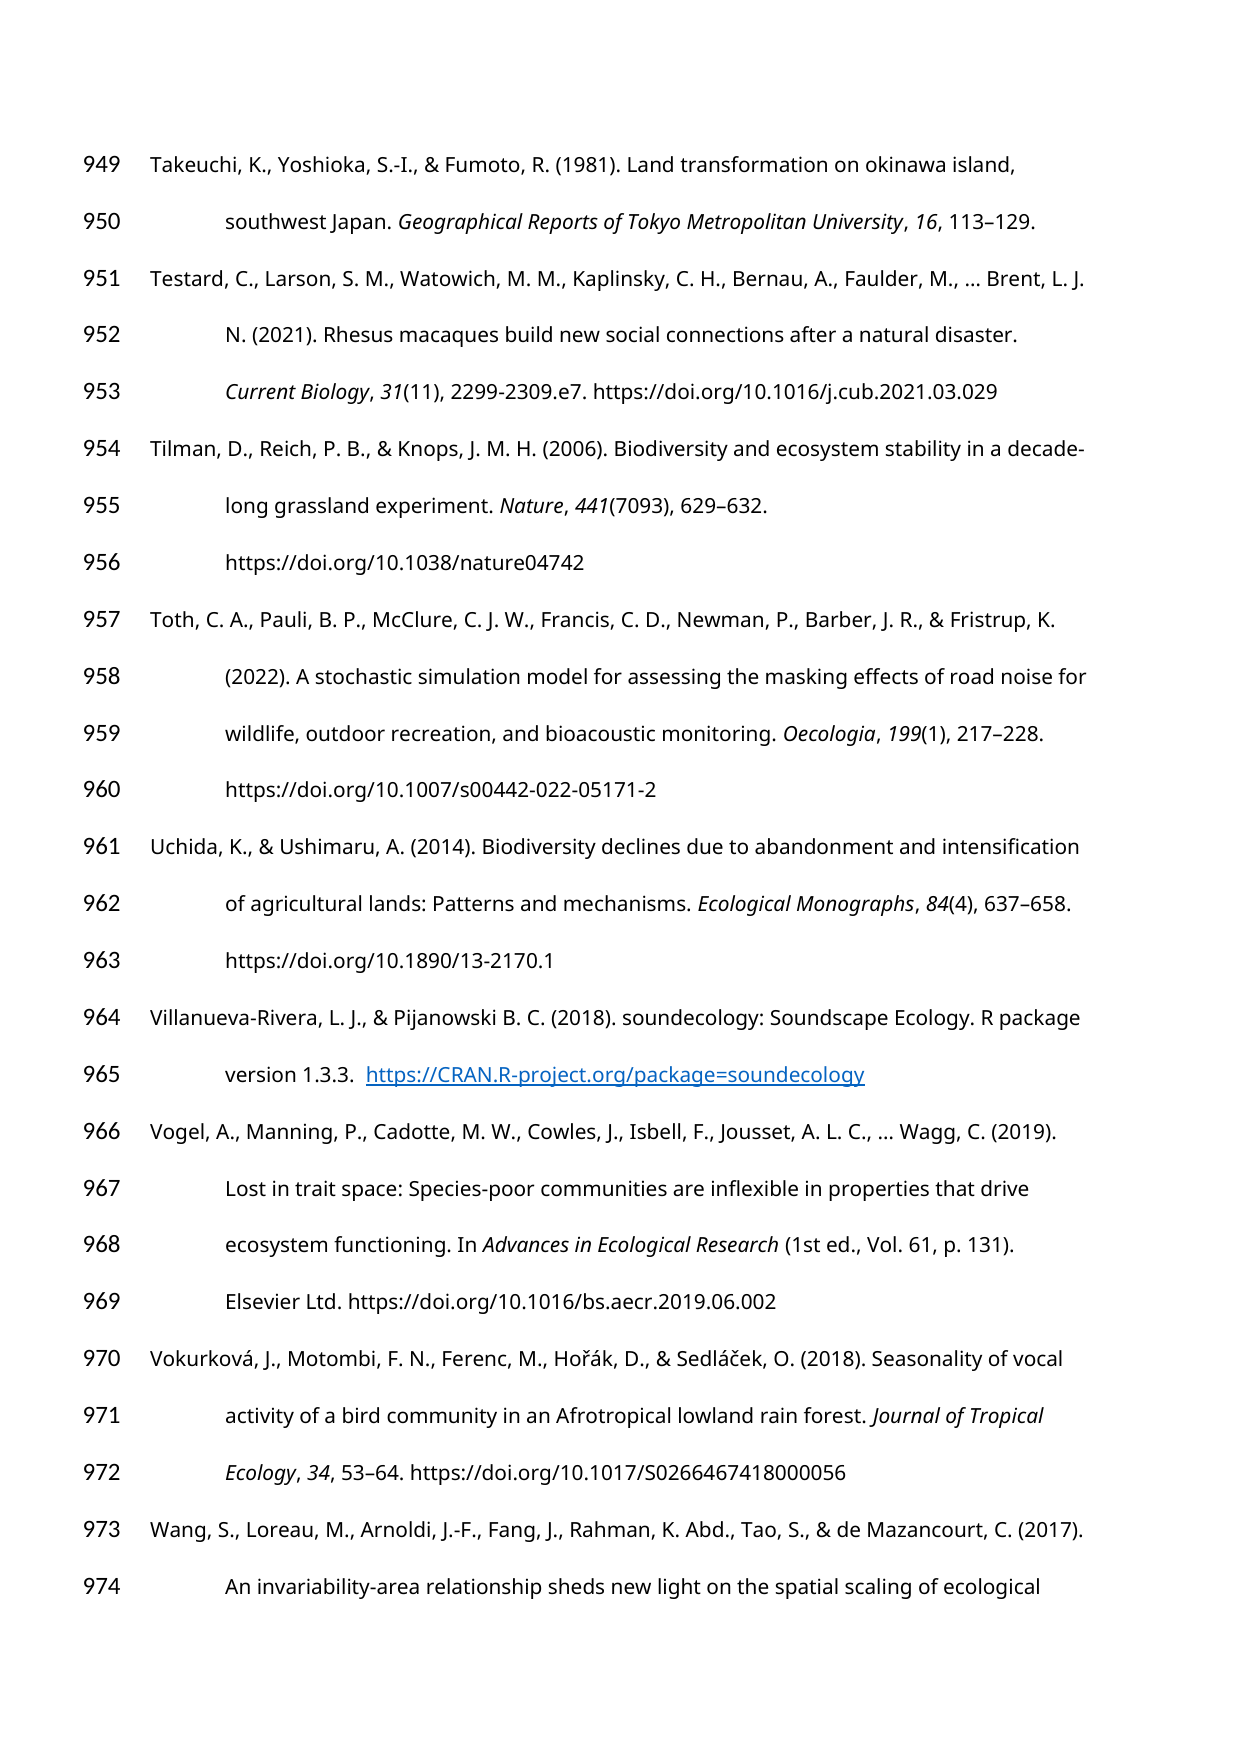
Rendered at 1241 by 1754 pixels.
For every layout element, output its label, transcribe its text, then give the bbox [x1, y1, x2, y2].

text Toth, C. A., Pauli, B. P., McClure, C. J. W., Francis, C. D., Newman, P., Barber, J. R., & Fristrup, K. (2022). A stochastic simulation model for assessing the masking effects of road noise for wildlife, outdoor recreation, and bioacoustic monitoring. Oecologia, 199(1), 217–228. https://doi.org/10.1007/s00442-022-05171-2 [150, 605, 1090, 804]
text Testard, C., Larson, S. M., Watowich, M. M., Kaplinsky, C. H., Bernau, A., Faulder, M., … Brent, L. J. N. (2021). Rhesus macaques build new social connections after a natural disaster. Current Biology, 31(11), 2299-2309.e7. https://doi.org/10.1016/j.cub.2021.03.029 [150, 264, 1090, 406]
text Uchida, K., & Ushimaru, A. (2014). Biodiversity declines due to abandonment and intensification of agricultural lands: Patterns and mechanisms. Ecological Monographs, 84(4), 637–658. https://doi.org/10.1890/13-2170.1 [150, 832, 1090, 975]
text Villanueva-Rivera, L. J., & Pijanowski B. C. (2018). soundecology: Soundscape Ecology. R package version 1.3.3. https://CRAN.R-project.org/package=soundecology [150, 1003, 1090, 1088]
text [150, 1515, 1090, 1600]
text Takeuchi, K., Yoshioka, S.-I., & Fumoto, R. (1981). Land transformation on okinawa island, southwest Japan. Geographical Reports of Tokyo Metropolitan University, 16, 113–129. [150, 150, 1090, 235]
text Vogel, A., Manning, P., Cadotte, M. W., Cowles, J., Isbell, F., Jousset, A. L. C., … Wagg, C. (2019). Lost in trait space: Species-poor communities are inflexible in properties that drive ecosystem functioning. In Advances in Ecological Research (1st ed., Vol. 61, p. 131). Elsevier Ltd. https://doi.org/10.1016/bs.aecr.2019.06.002 [150, 1117, 1090, 1316]
text Tilman, D., Reich, P. B., & Knops, J. M. H. (2006). Biodiversity and ecosystem stability in a decade-long grassland experiment. Nature, 441(7093), 629–632. https://doi.org/10.1038/nature04742 [150, 434, 1090, 577]
text Vokurková, J., Motombi, F. N., Ferenc, M., Hořák, D., & Sedláček, O. (2018). Seasonality of vocal activity of a bird community in an Afrotropical lowland rain forest. Journal of Tropical Ecology, 34, 53–64. https://doi.org/10.1017/S0266467418000056 [150, 1344, 1090, 1487]
